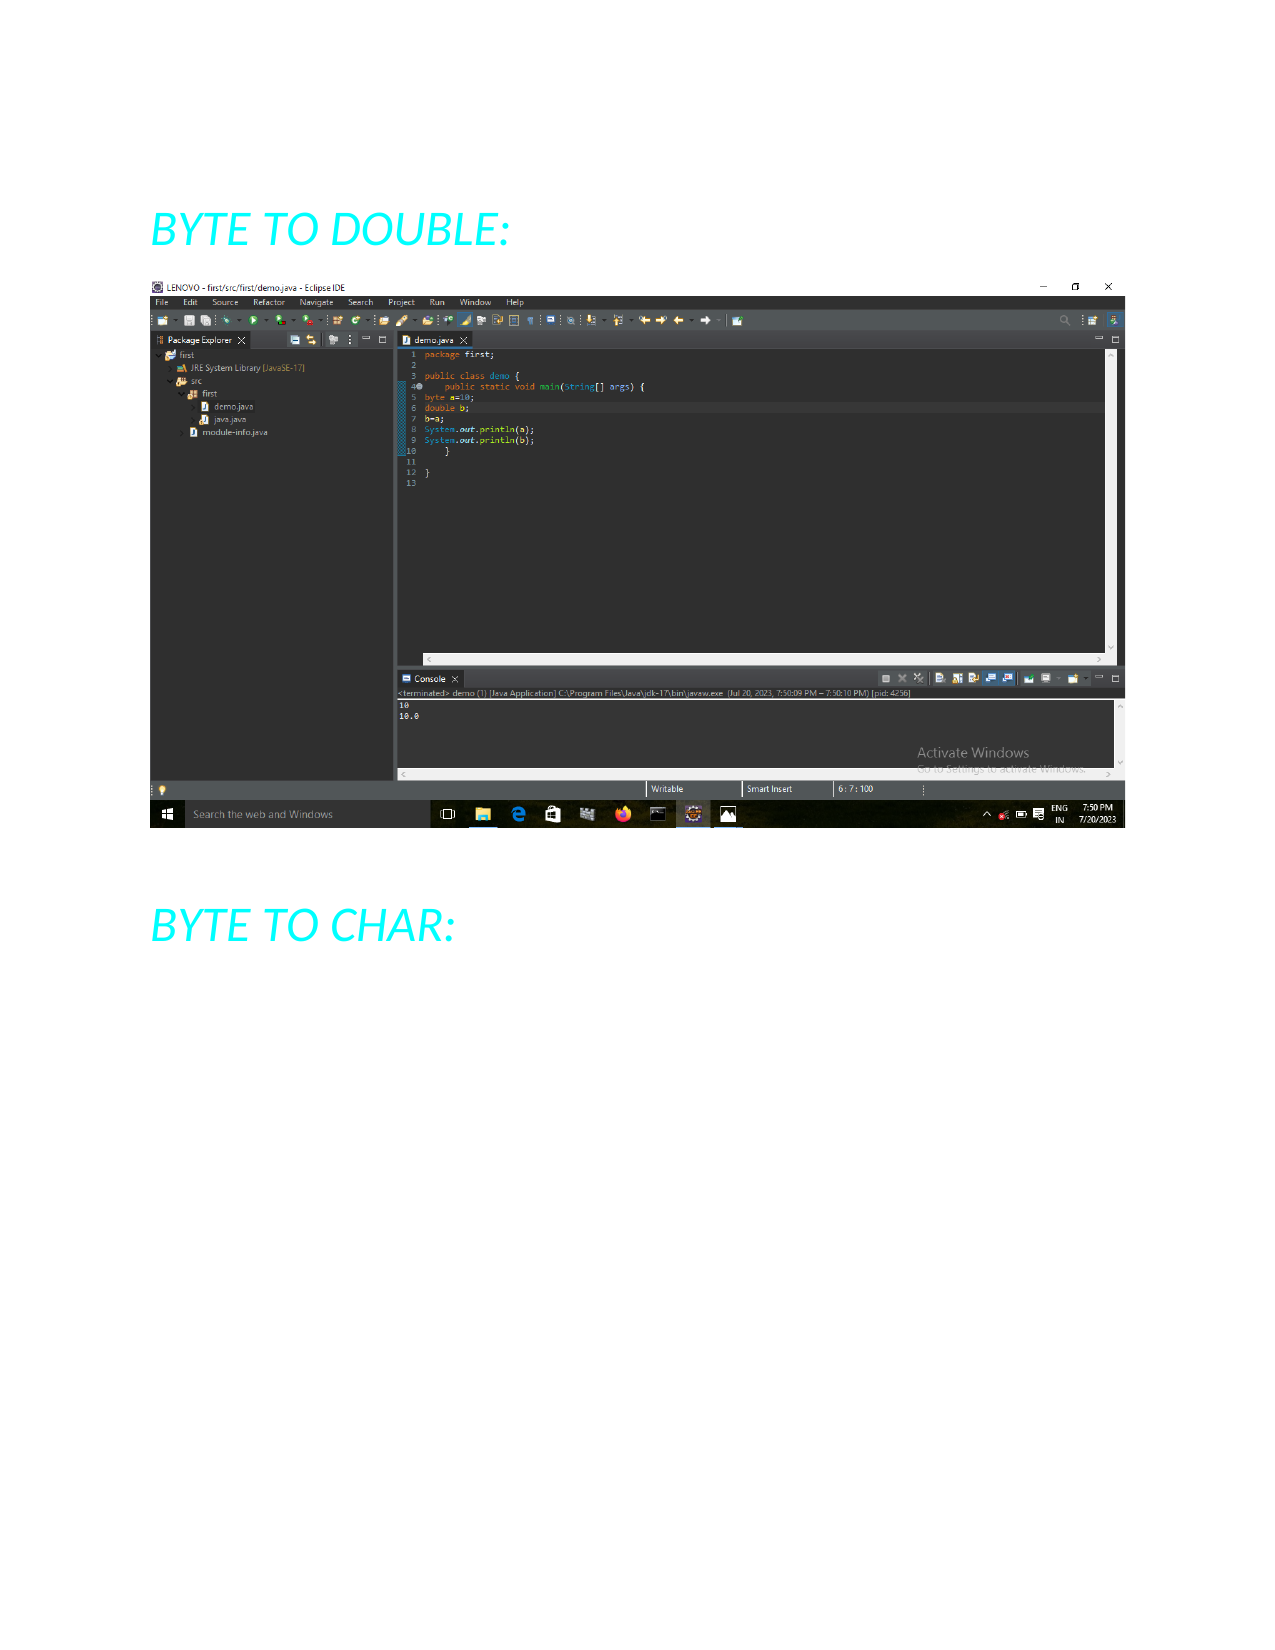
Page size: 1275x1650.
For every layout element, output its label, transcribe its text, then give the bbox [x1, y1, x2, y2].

text BYTE TO CHAR: [150, 893, 1125, 954]
picture [150, 279, 1125, 828]
text BYTE TO DOUBLE: [150, 197, 1125, 258]
